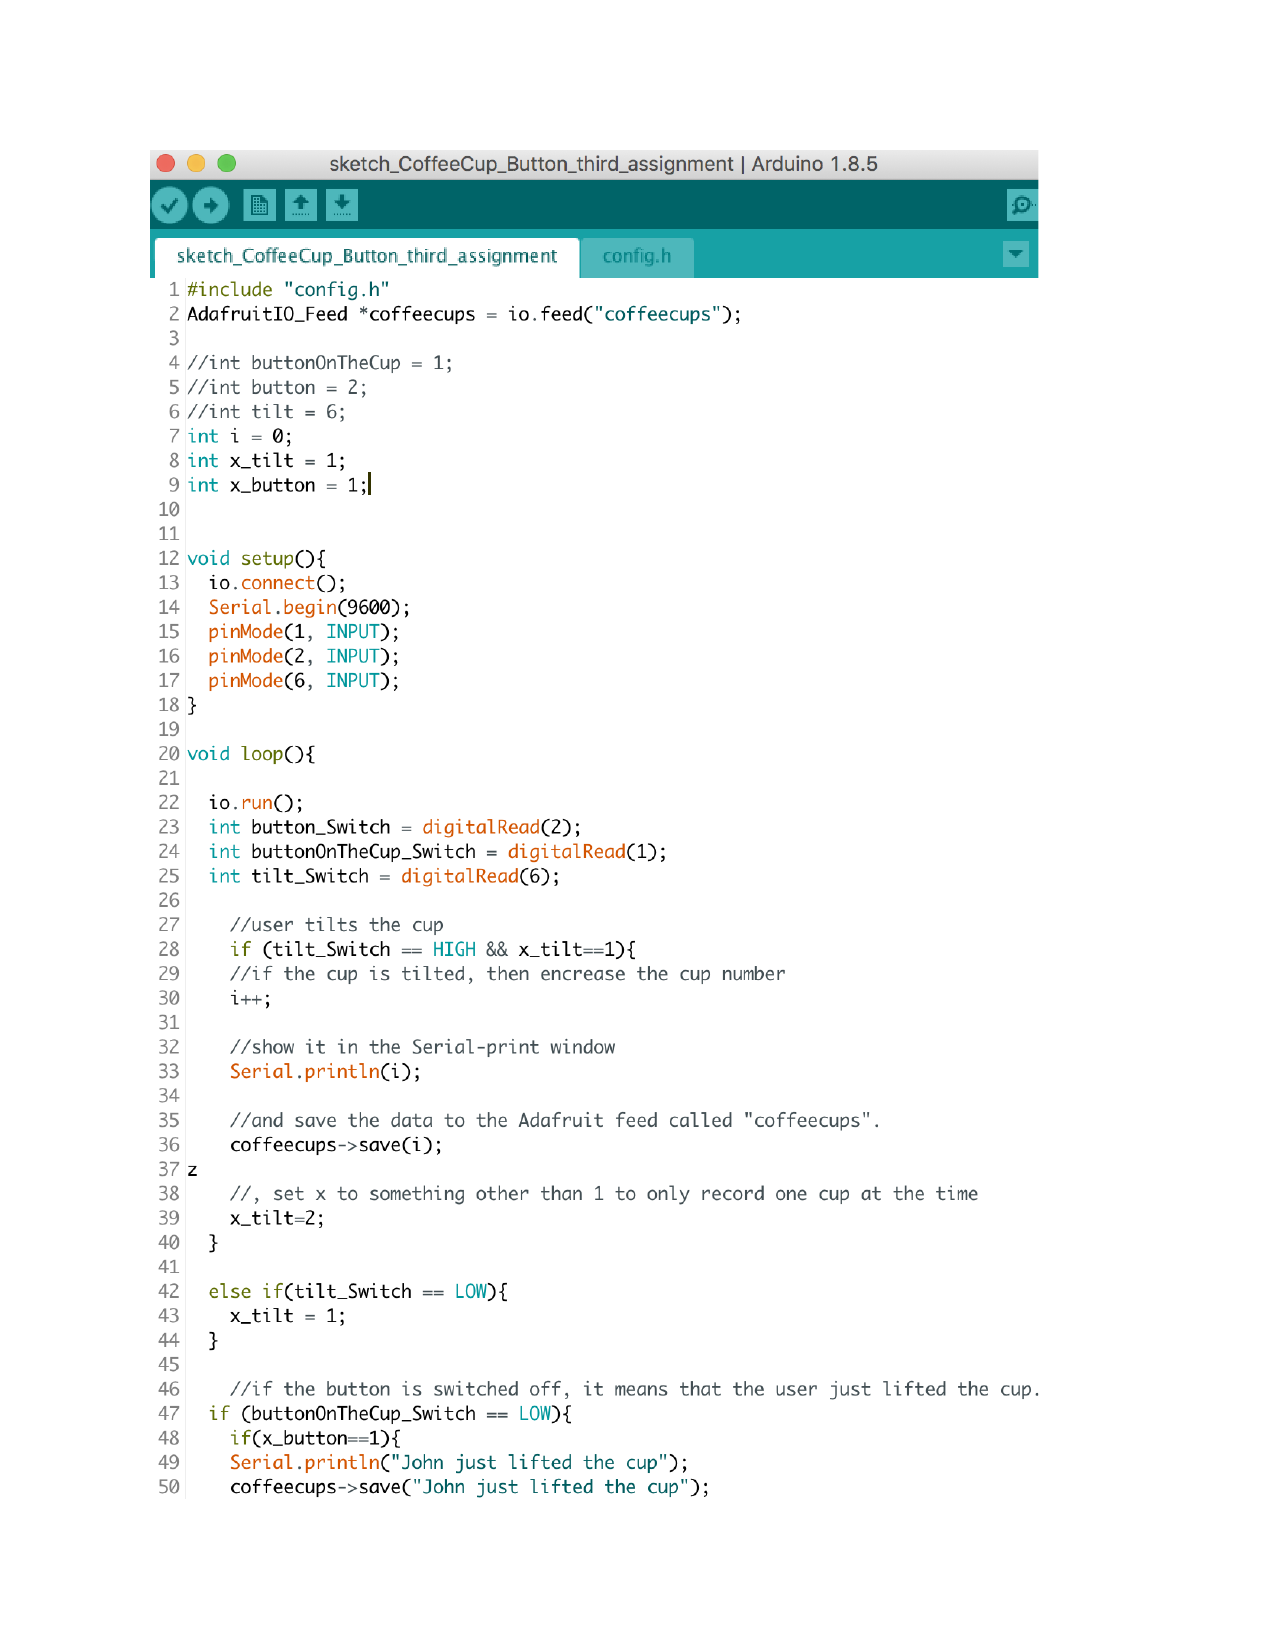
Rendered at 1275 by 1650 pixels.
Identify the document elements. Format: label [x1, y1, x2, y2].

picture [150, 150, 1039, 1499]
